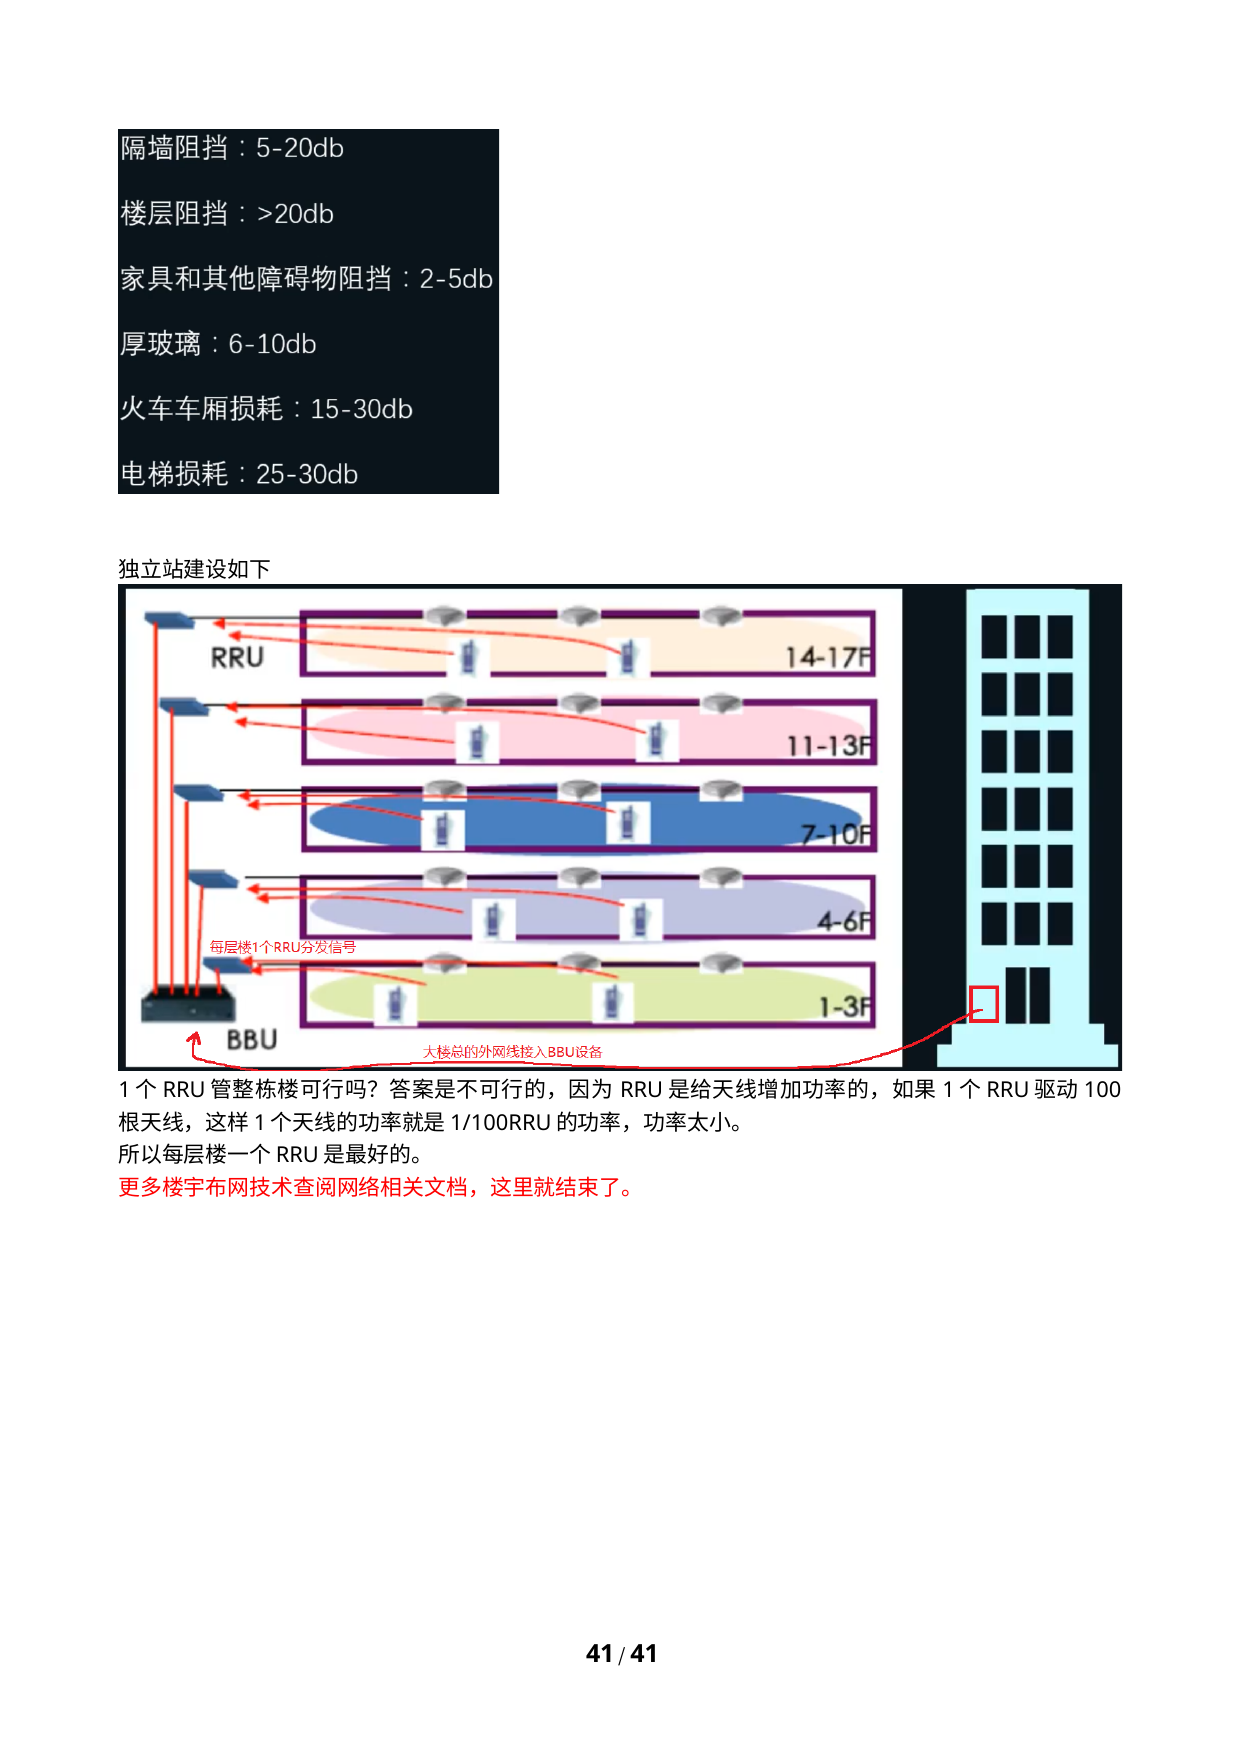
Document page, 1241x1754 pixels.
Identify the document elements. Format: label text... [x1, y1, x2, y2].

picture [118, 584, 1123, 1071]
picture [118, 129, 500, 494]
text 1个RRU管整栋楼可行吗？答案是不可行的，因为RRU是给天线增加功率的，如果1个RRU驱动100根天线，这样1个天线的功率就是1/100RRU的功率，功率太小。 [118, 1072, 1122, 1137]
text 所以每层楼一个RRU是最好的。 [118, 1137, 1122, 1169]
text 独立站建设如下 [118, 552, 1122, 584]
text 更多楼宇布网技术查阅网络相关文档，这里就结束了。 [118, 1169, 1122, 1202]
